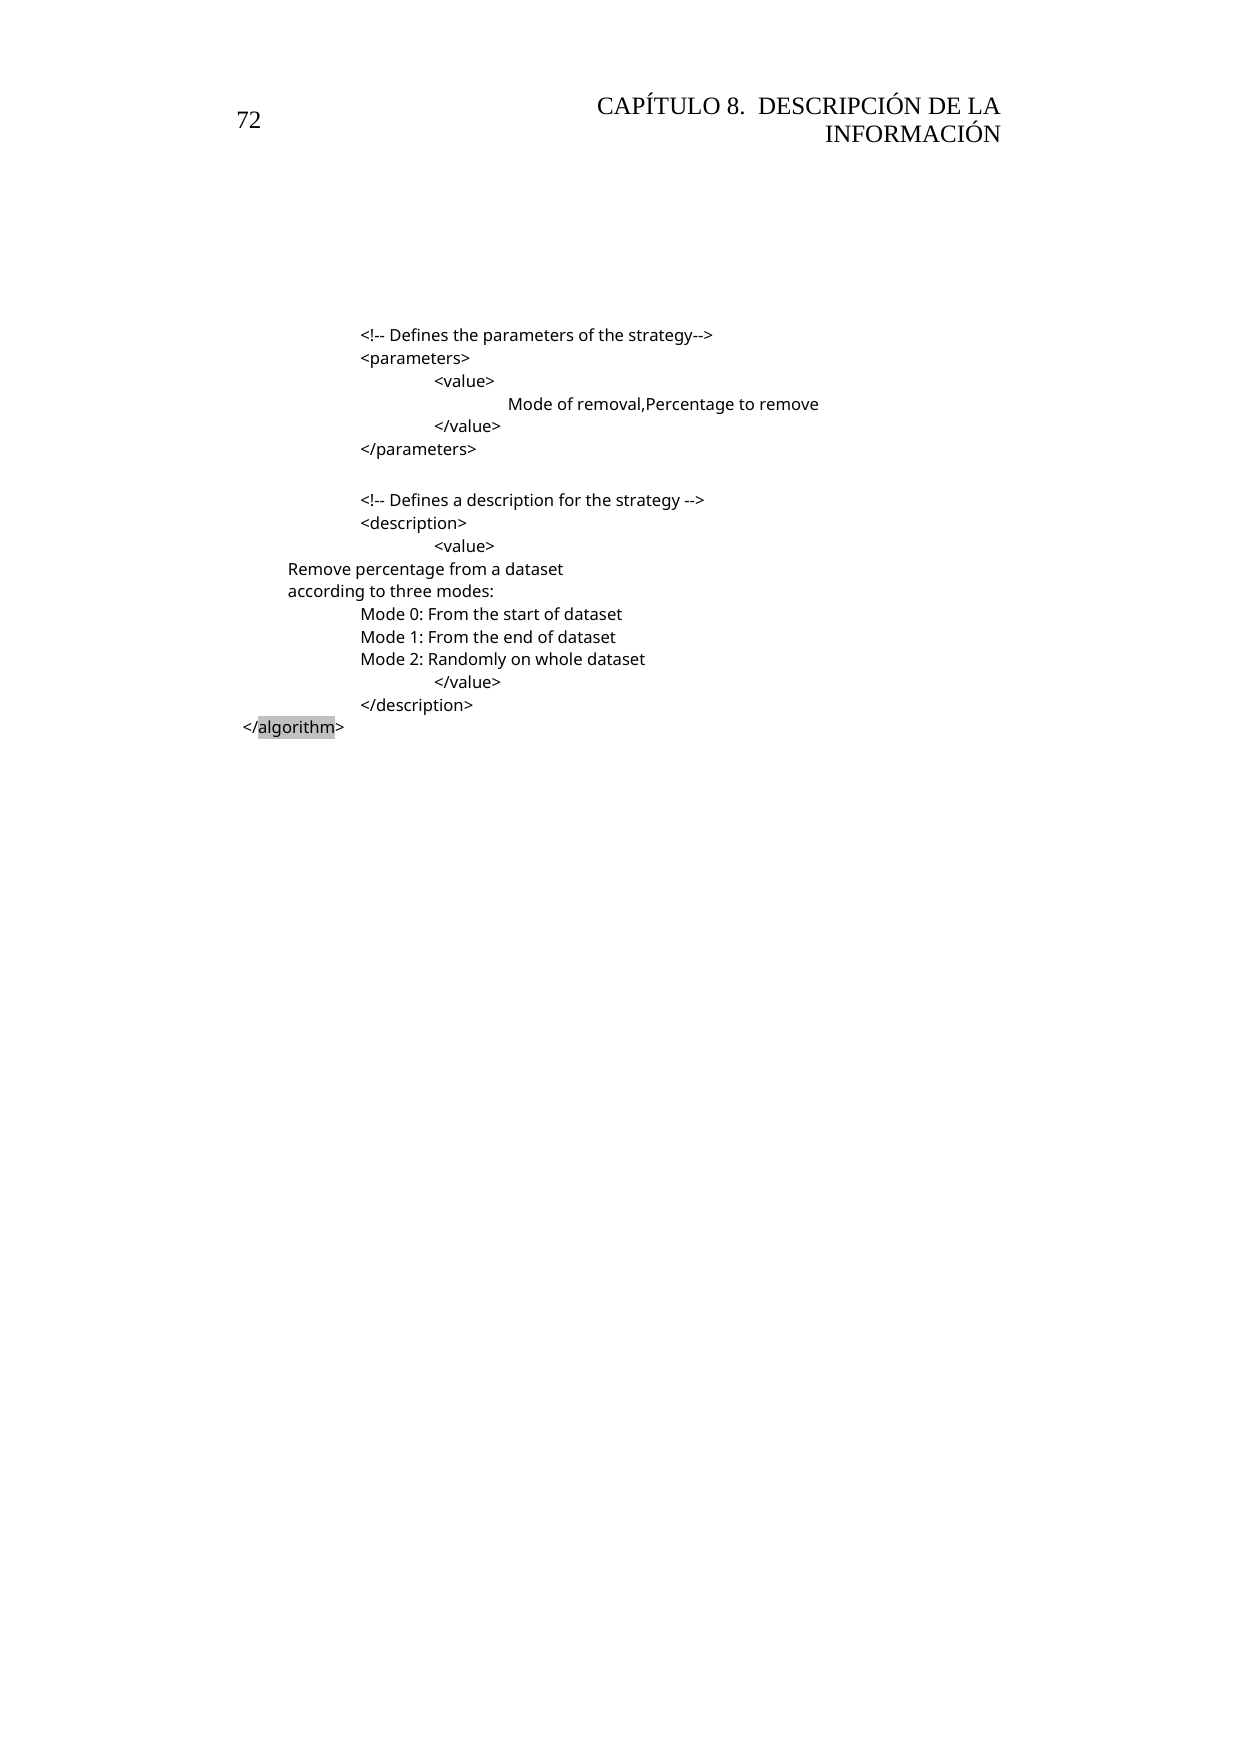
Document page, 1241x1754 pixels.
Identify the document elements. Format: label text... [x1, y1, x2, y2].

text </algorithm> [213, 716, 258, 739]
text Mode 0: From the start of dataset [288, 603, 1063, 625]
text <!-- Defines the parameters of the strategy--> [288, 324, 1063, 347]
text </parameters> [288, 438, 1063, 460]
text </value> [288, 671, 1063, 693]
text </description> [288, 693, 1063, 716]
text Mode of removal,Percentage to remove [288, 392, 1063, 415]
text </value> [288, 415, 1063, 438]
text <value> [288, 369, 1063, 392]
text Mode 2: Randomly on whole dataset [288, 648, 1063, 671]
text </algorithm> [335, 716, 1063, 739]
text according to three modes: [288, 580, 1063, 603]
text <value> [288, 534, 1063, 557]
text <description> [288, 512, 1063, 534]
text Mode 1: From the end of dataset [288, 625, 1063, 648]
text <parameters> [288, 347, 1063, 369]
text Remove percentage from a dataset [288, 557, 1063, 580]
text <!-- Defines a description for the strategy --> [288, 489, 1063, 512]
